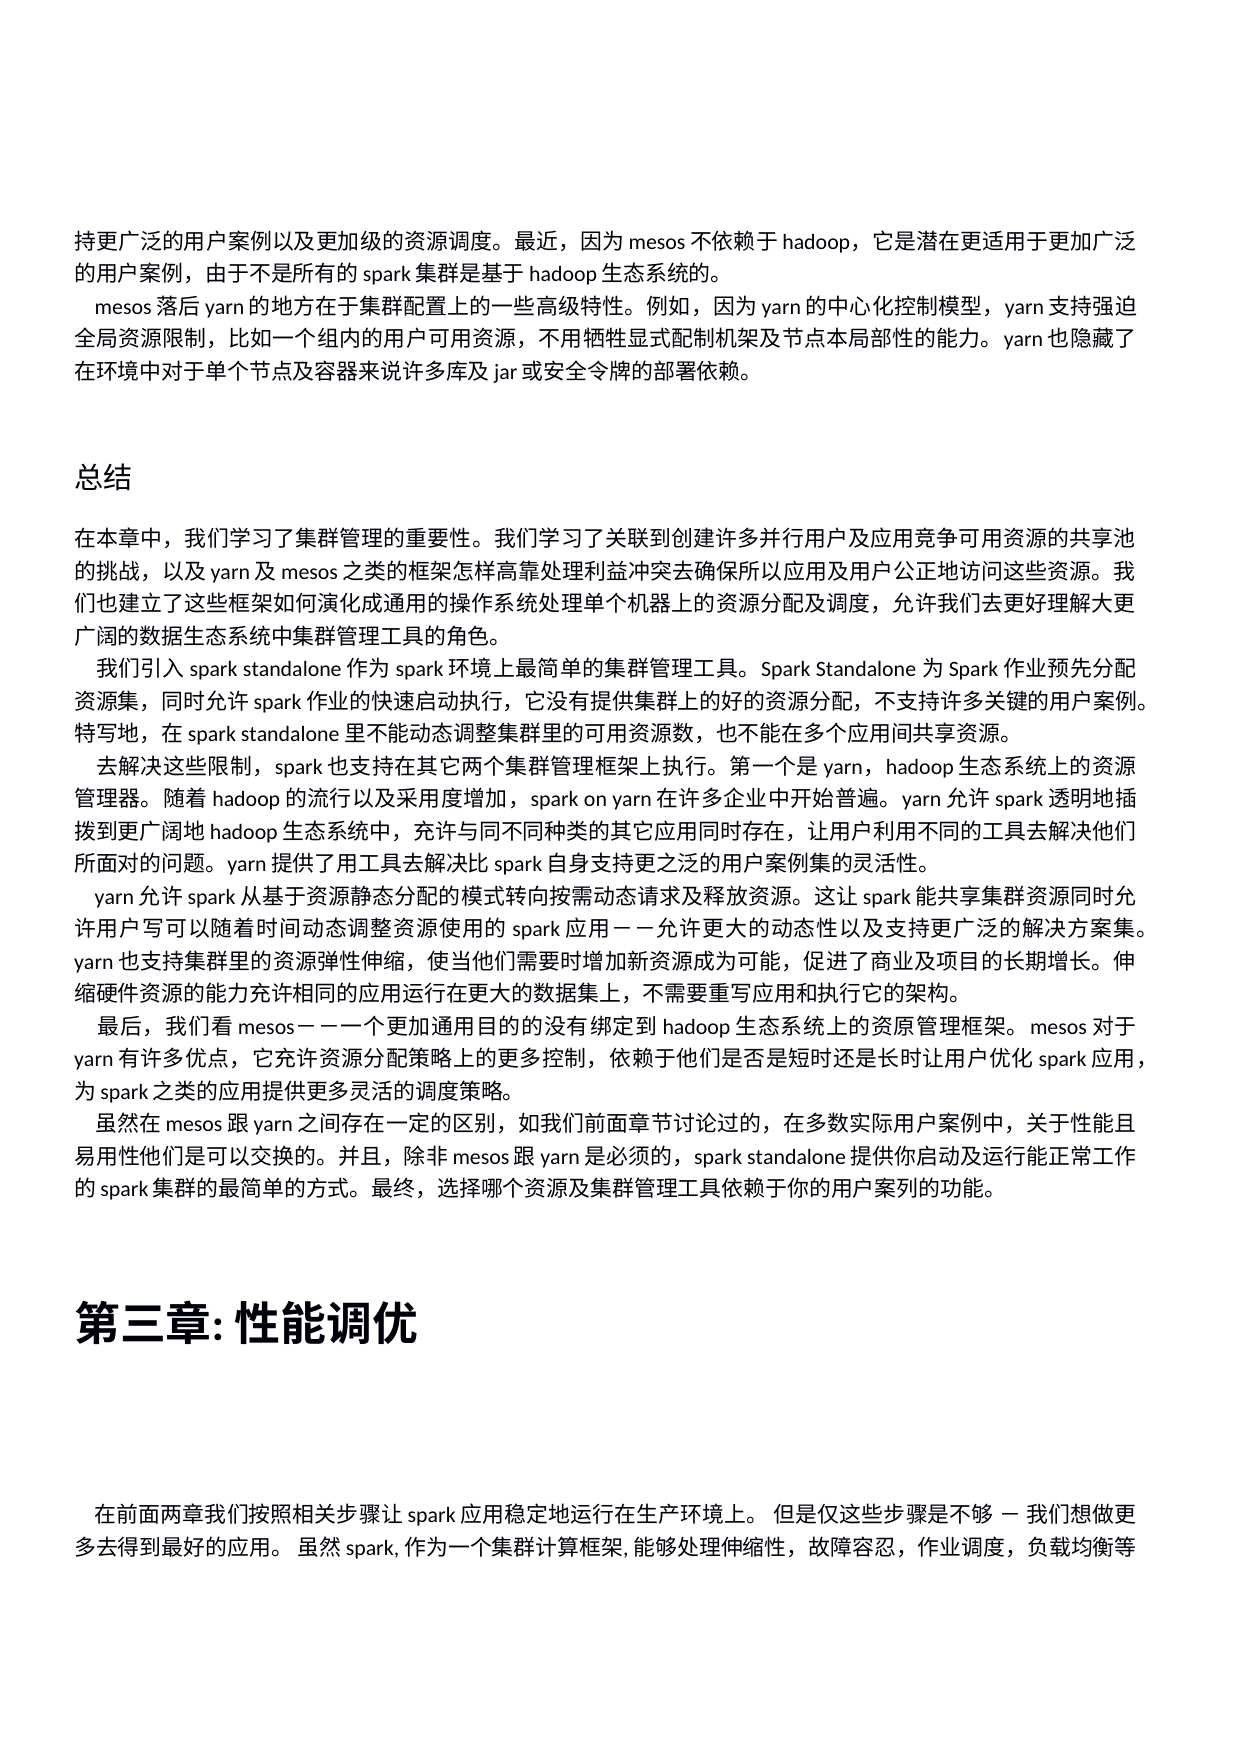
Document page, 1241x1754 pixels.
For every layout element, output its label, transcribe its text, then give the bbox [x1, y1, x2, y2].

text 我们引入spark standalone作为spark环境上最简单的集群管理工具。Spark Standalone 为Spark作业预先分配资源集，同时允许spark作业的快速启动执行，它没有提供集群上的好的资源分配，不支持许多关键的用户案例。特写地，在spark standalone里不能动态调整集群里的可用资源数，也不能在多个应用间共享资源。 [74, 651, 1137, 748]
subtitle 总结 [74, 443, 1137, 508]
text yarn允许spark从基于资源静态分配的模式转向按需动态请求及释放资源。这让spark能共享集群资源同时允许用户写可以随着时间动态调整资源使用的spark应用－－允许更大的动态性以及支持更广泛的解决方案集。yarn也支持集群里的资源弹性伸缩，使当他们需要时增加新资源成为可能，促进了商业及项目的长期增长。伸缩硬件资源的能力充许相同的应用运行在更大的数据集上，不需要重写应用和执行它的架构。 [74, 878, 1137, 1008]
text 虽然在mesos跟yarn之间存在一定的区别，如我们前面章节讨论过的，在多数实际用户案例中，关于性能且易用性他们是可以交换的。并且，除非mesos跟yarn是必须的，spark standalone提供你启动及运行能正常工作的spark集群的最简单的方式。最终，选择哪个资源及集群管理工具依赖于你的用户案列的功能。 [74, 1106, 1137, 1203]
text 在本章中，我们学习了集群管理的重要性。我们学习了关联到创建许多并行用户及应用竞争可用资源的共享池的挑战，以及yarn及mesos之类的框架怎样高靠处理利益冲突去确保所以应用及用户公正地访问这些资源。我们也建立了这些框架如何演化成通用的操作系统处理单个机器上的资源分配及调度，允许我们去更好理解大更广阔的数据生态系统中集群管理工具的角色。 [74, 521, 1137, 651]
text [74, 223, 1137, 288]
text mesos落后yarn的地方在于集群配置上的一些高级特性。例如，因为yarn的中心化控制模型，yarn支持强迫全局资源限制，比如一个组内的用户可用资源，不用牺牲显式配制机架及节点本局部性的能力。yarn也隐藏了在环境中对于单个节点及容器来说许多库及jar或安全令牌的部署依赖。 [74, 288, 1137, 386]
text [74, 1497, 1137, 1562]
text 最后，我们看mesos－－一个更加通用目的的没有绑定到hadoop生态系统上的资原管理框架。mesos对于yarn有许多优点，它充许资源分配策略上的更多控制，依赖于他们是否是短时还是长时让用户优化spark应用，为spark之类的应用提供更多灵活的调度策略。 [74, 1008, 1137, 1106]
subtitle 第三章: 性能调优 [74, 1271, 1137, 1369]
text 去解决这些限制，spark也支持在其它两个集群管理框架上执行。第一个是yarn，hadoop生态系统上的资源管理器。随着hadoop的流行以及采用度增加，spark on yarn在许多企业中开始普遍。yarn允许spark透明地插拨到更广阔地hadoop生态系统中，充许与同不同种类的其它应用同时存在，让用户利用不同的工具去解决他们所面对的问题。yarn提供了用工具去解决比spark自身支持更之泛的用户案例集的灵活性。 [74, 748, 1137, 878]
